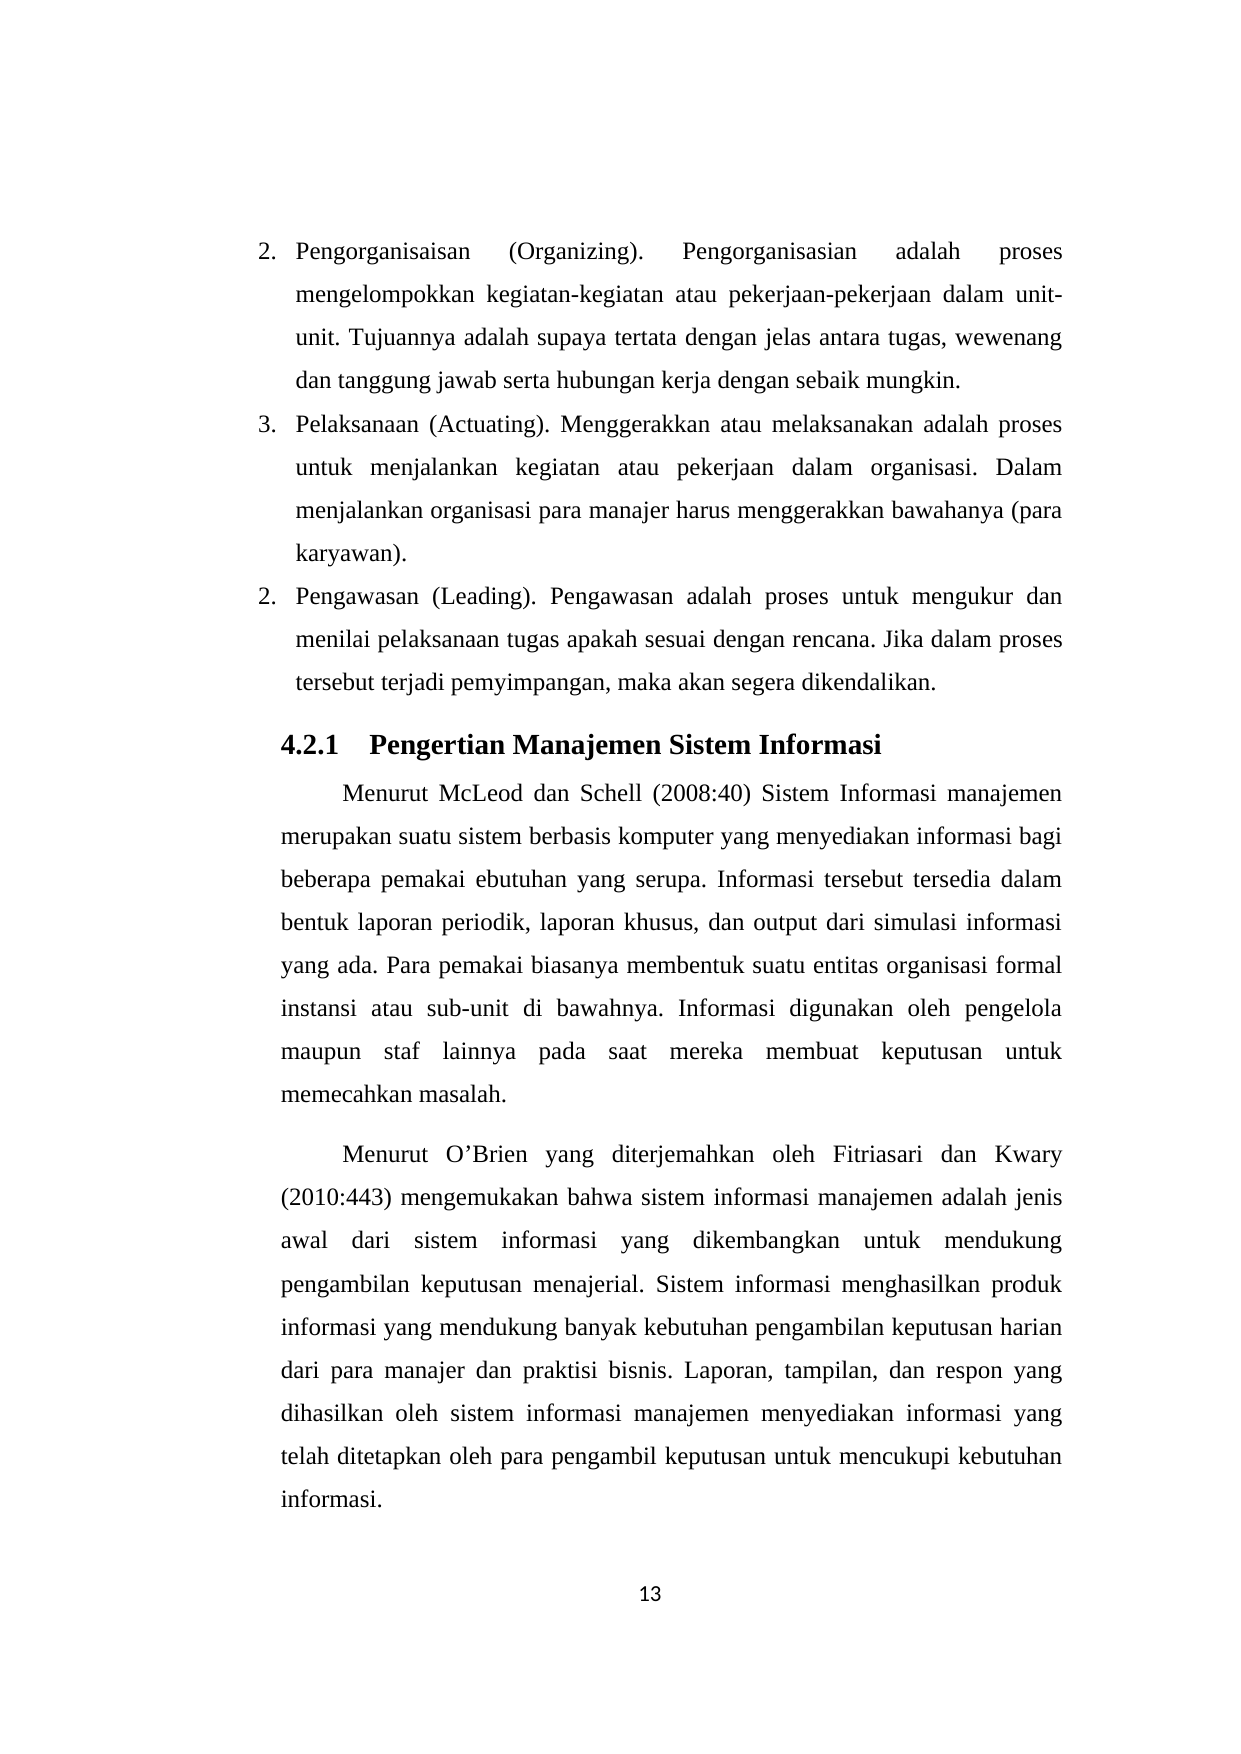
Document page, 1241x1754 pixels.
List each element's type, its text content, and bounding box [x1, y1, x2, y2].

text Menurut O’Brien yang diterjemahkan oleh Fitriasari dan Kwary (2010:443) mengemukakan bahwa sistem informasi manajemen adalah jenis awal dari sistem informasi yang dikembangkan untuk mendukung pengambilan keputusan menajerial. Sistem informasi menghasilkan produk informasi yang mendukung banyak kebutuhan pengambilan keputusan harian dari para manajer dan praktisi bisnis. Laporan, tampilan, dan respon yang dihasilkan oleh sistem informasi manajemen menyediakan informasi yang telah ditetapkan oleh para pengambil keputusan untuk mencukupi kebutuhan informasi. [281, 1139, 1063, 1513]
list Pengorganisaisan (Organizing). Pengorganisasian adalah proses mengelompokkan kegiatan-kegiatan atau pekerjaan-pekerjaan dalam unit-unit. Tujuannya adalah supaya tertata dengan jelas antara tugas, wewenang dan tanggung jawab serta hubungan kerja dengan sebaik mungkin. [258, 236, 1063, 394]
list Pelaksanaan (Actuating). Menggerakkan atau melaksanakan adalah proses untuk menjalankan kegiatan atau pekerjaan dalam organisasi. Dalam menjalankan organisasi para manajer harus menggerakkan bawahanya (para karyawan). [258, 409, 1063, 567]
text Menurut McLeod dan Schell (2008:40) Sistem Informasi manajemen merupakan suatu sistem berbasis komputer yang menyediakan informasi bagi beberapa pemakai ebutuhan yang serupa. Informasi tersebut tersedia dalam bentuk laporan periodik, laporan khusus, dan output dari simulasi informasi yang ada. Para pemakai biasanya membentuk suatu entitas organisasi formal instansi atau sub-unit di bawahnya. Informasi digunakan oleh pengelola maupun staf lainnya pada saat mereka membuat keputusan untuk memecahkan masalah. [281, 778, 1063, 1108]
list Pengawasan (Leading). Pengawasan adalah proses untuk mengukur dan menilai pelaksanaan tugas apakah sesuai dengan rencana. Jika dalam proses tersebut terjadi pemyimpangan, maka akan segera dikendalikan. [258, 581, 1063, 696]
subtitle Pengertian Manajemen Sistem Informasi [281, 727, 1063, 761]
